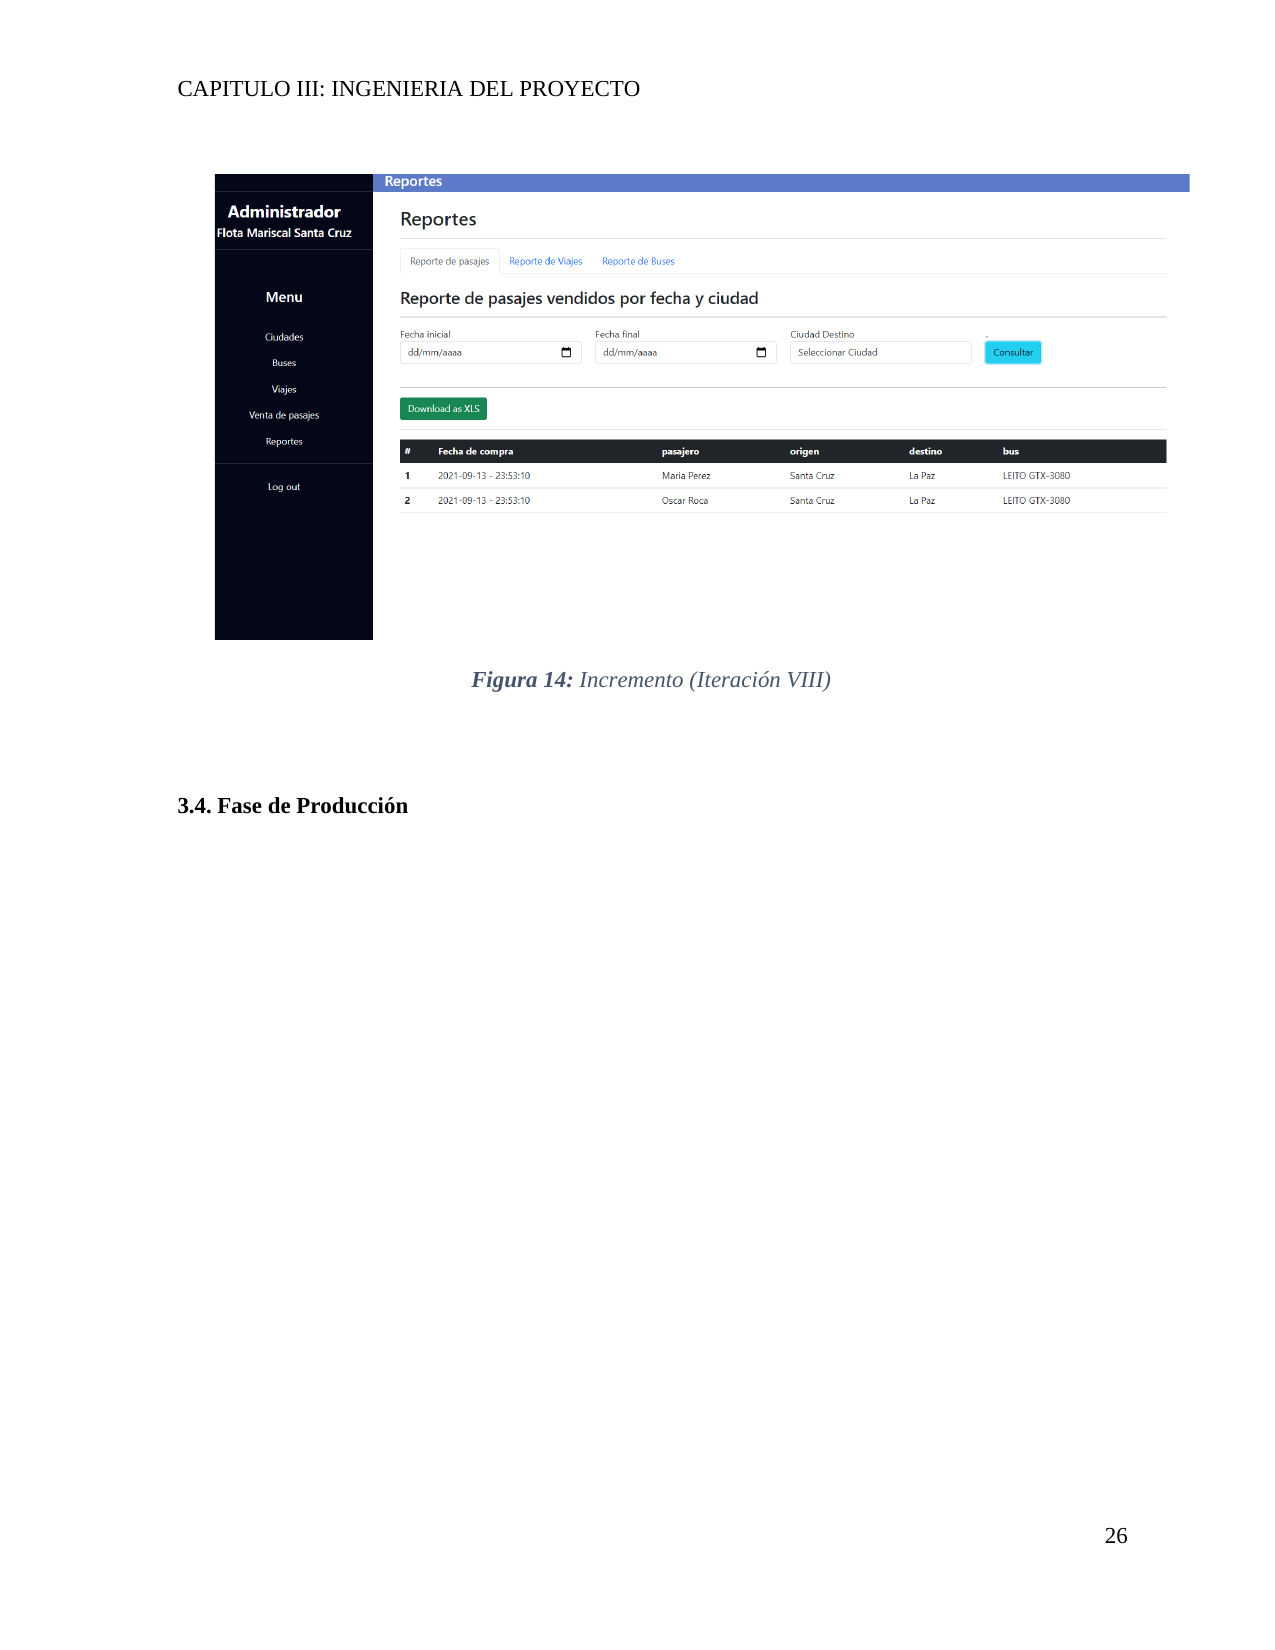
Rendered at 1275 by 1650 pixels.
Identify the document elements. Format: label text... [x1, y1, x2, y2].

subtitle 3.4. Fase de Producción [177, 792, 1127, 818]
text Figura 14: Incremento (Iteración VIII) [177, 666, 1127, 692]
picture [214, 174, 1190, 640]
